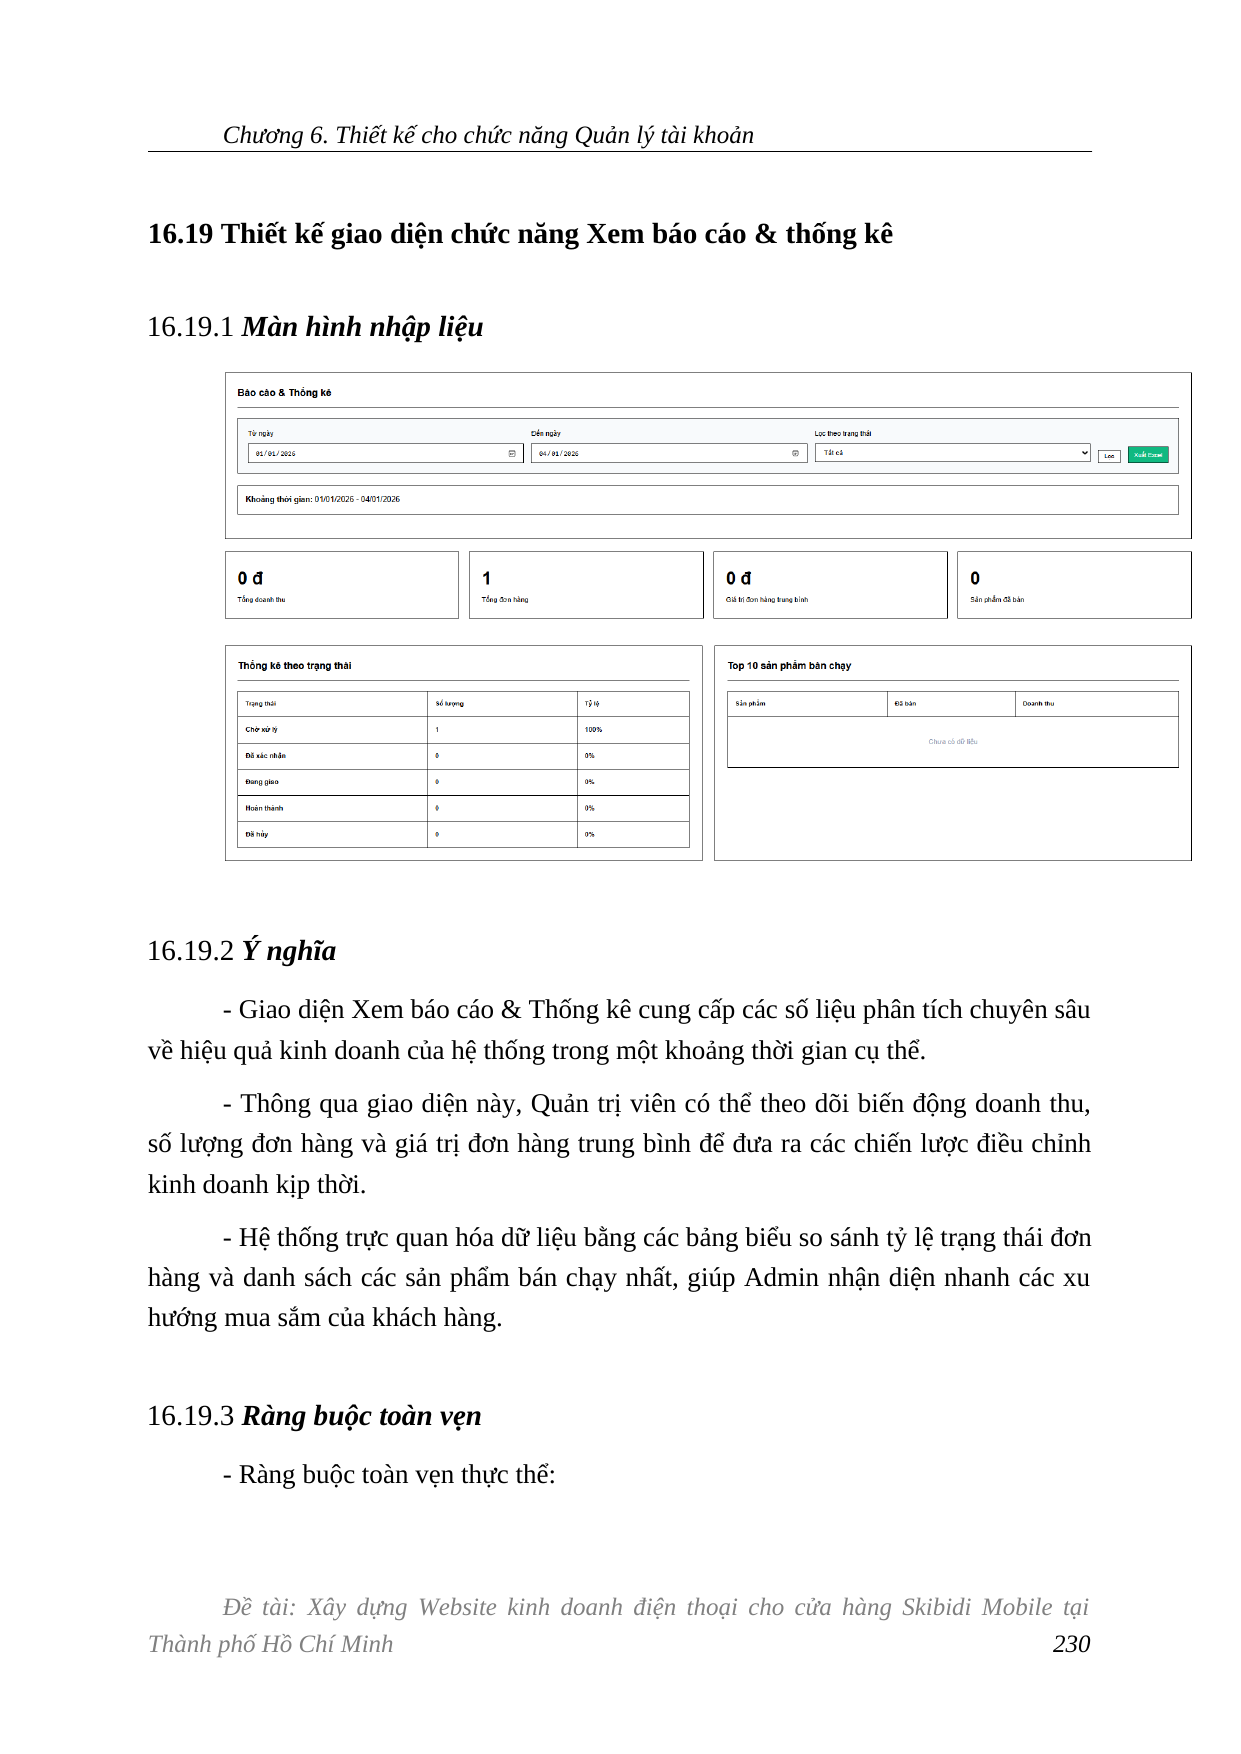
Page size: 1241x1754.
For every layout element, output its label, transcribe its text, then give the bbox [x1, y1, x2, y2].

text - Giao diện Xem báo cáo & Thống kê cung cấp các số liệu phân tích chuyên sâu về hiệu quả kinh doanh của hệ thống trong một khoảng thời gian cụ thể. [148, 994, 1092, 1065]
subtitle Ý nghĩa [147, 927, 1092, 969]
subtitle Ràng buộc toàn vẹn [147, 1392, 1092, 1434]
text - Thông qua giao diện này, Quản trị viên có thể theo dõi biến động doanh thu, số lượng đơn hàng và giá trị đơn hàng trung bình để đưa ra các chiến lược điều chỉnh kinh doanh kịp thời. [148, 1087, 1092, 1199]
subtitle Màn hình nhập liệu [147, 303, 1092, 344]
picture [222, 369, 1197, 868]
text - Ràng buộc toàn vẹn thực thể: [148, 1459, 1092, 1490]
subtitle Thiết kế giao diện chức năng Xem báo cáo & thống kê [148, 207, 1092, 253]
text - Hệ thống trực quan hóa dữ liệu bằng các bảng biểu so sánh tỷ lệ trạng thái đơn hàng và danh sách các sản phẩm bán chạy nhất, giúp Admin nhận diện nhanh các xu hướng mua sắm của khách hàng. [148, 1221, 1092, 1333]
